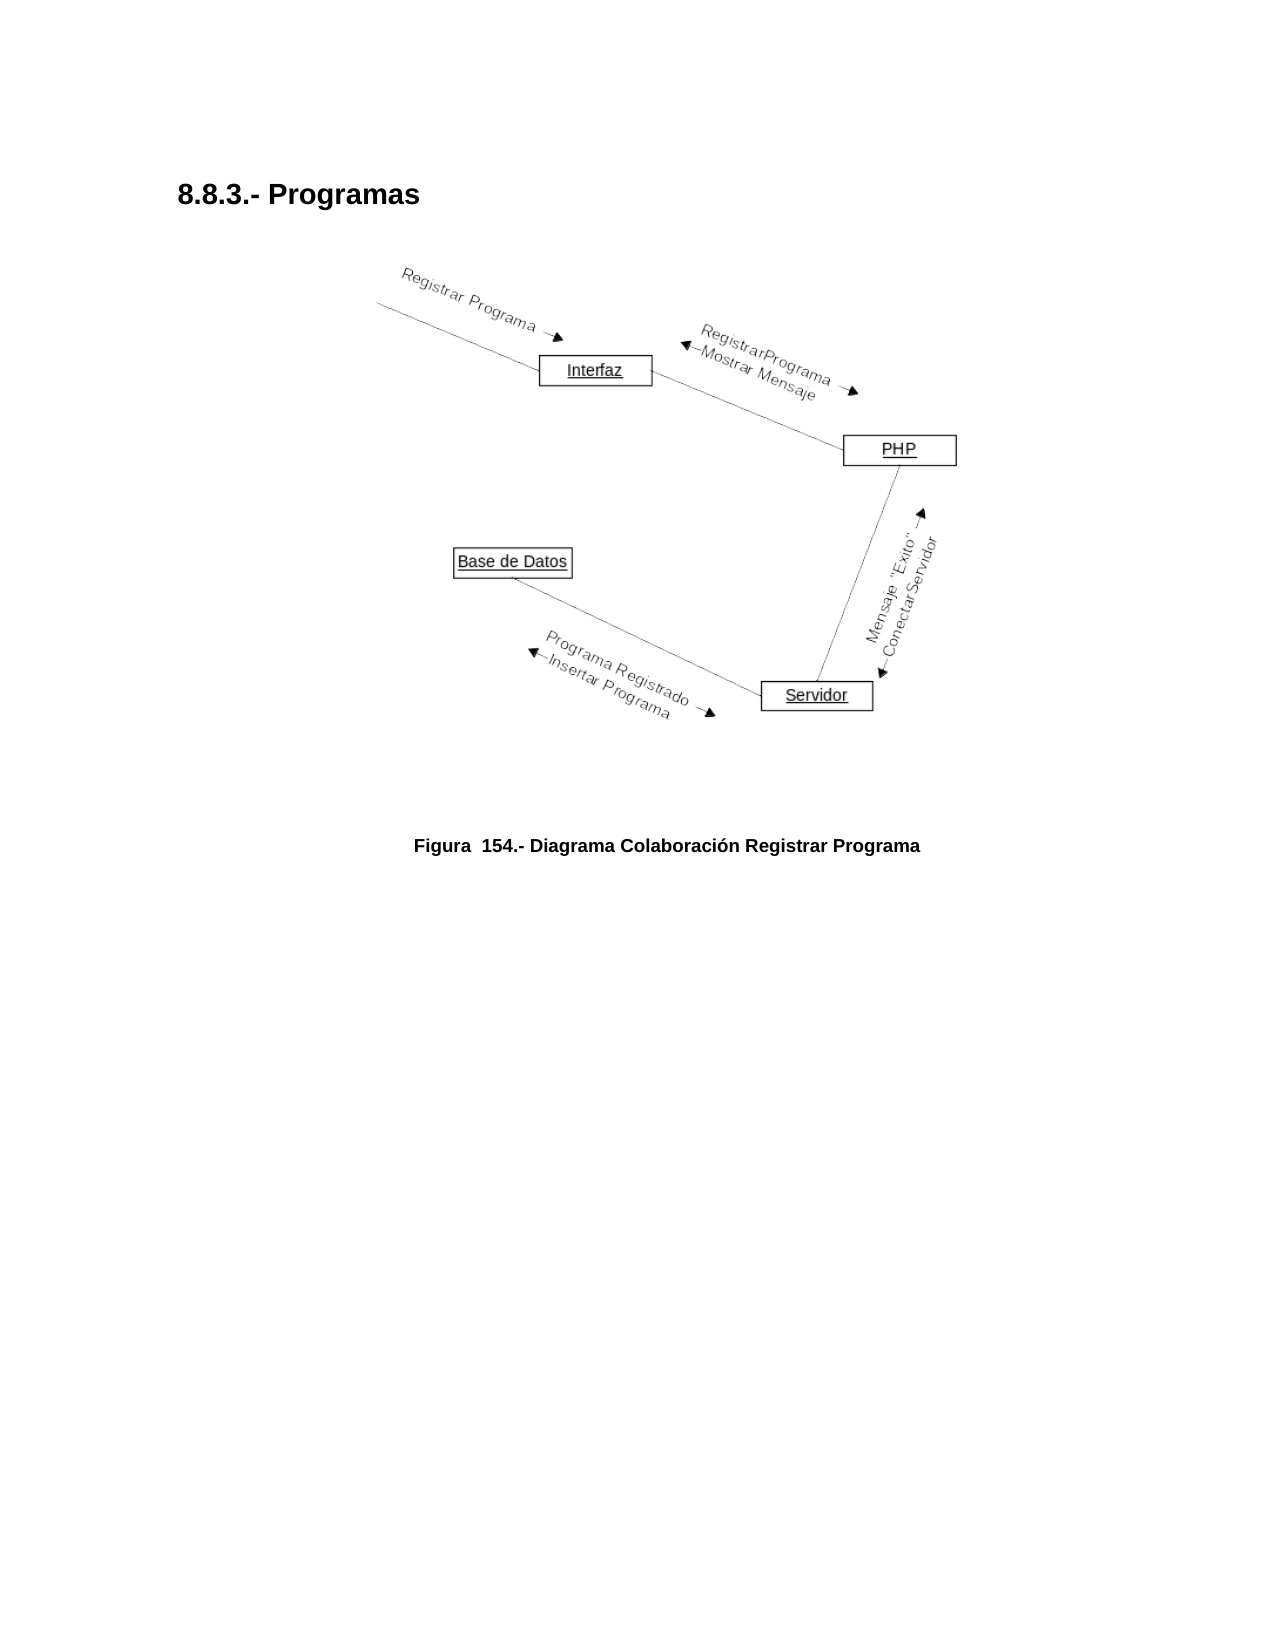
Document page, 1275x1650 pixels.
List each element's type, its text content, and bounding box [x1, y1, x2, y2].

subtitle 8.8.3.- Programas [177, 177, 1157, 211]
